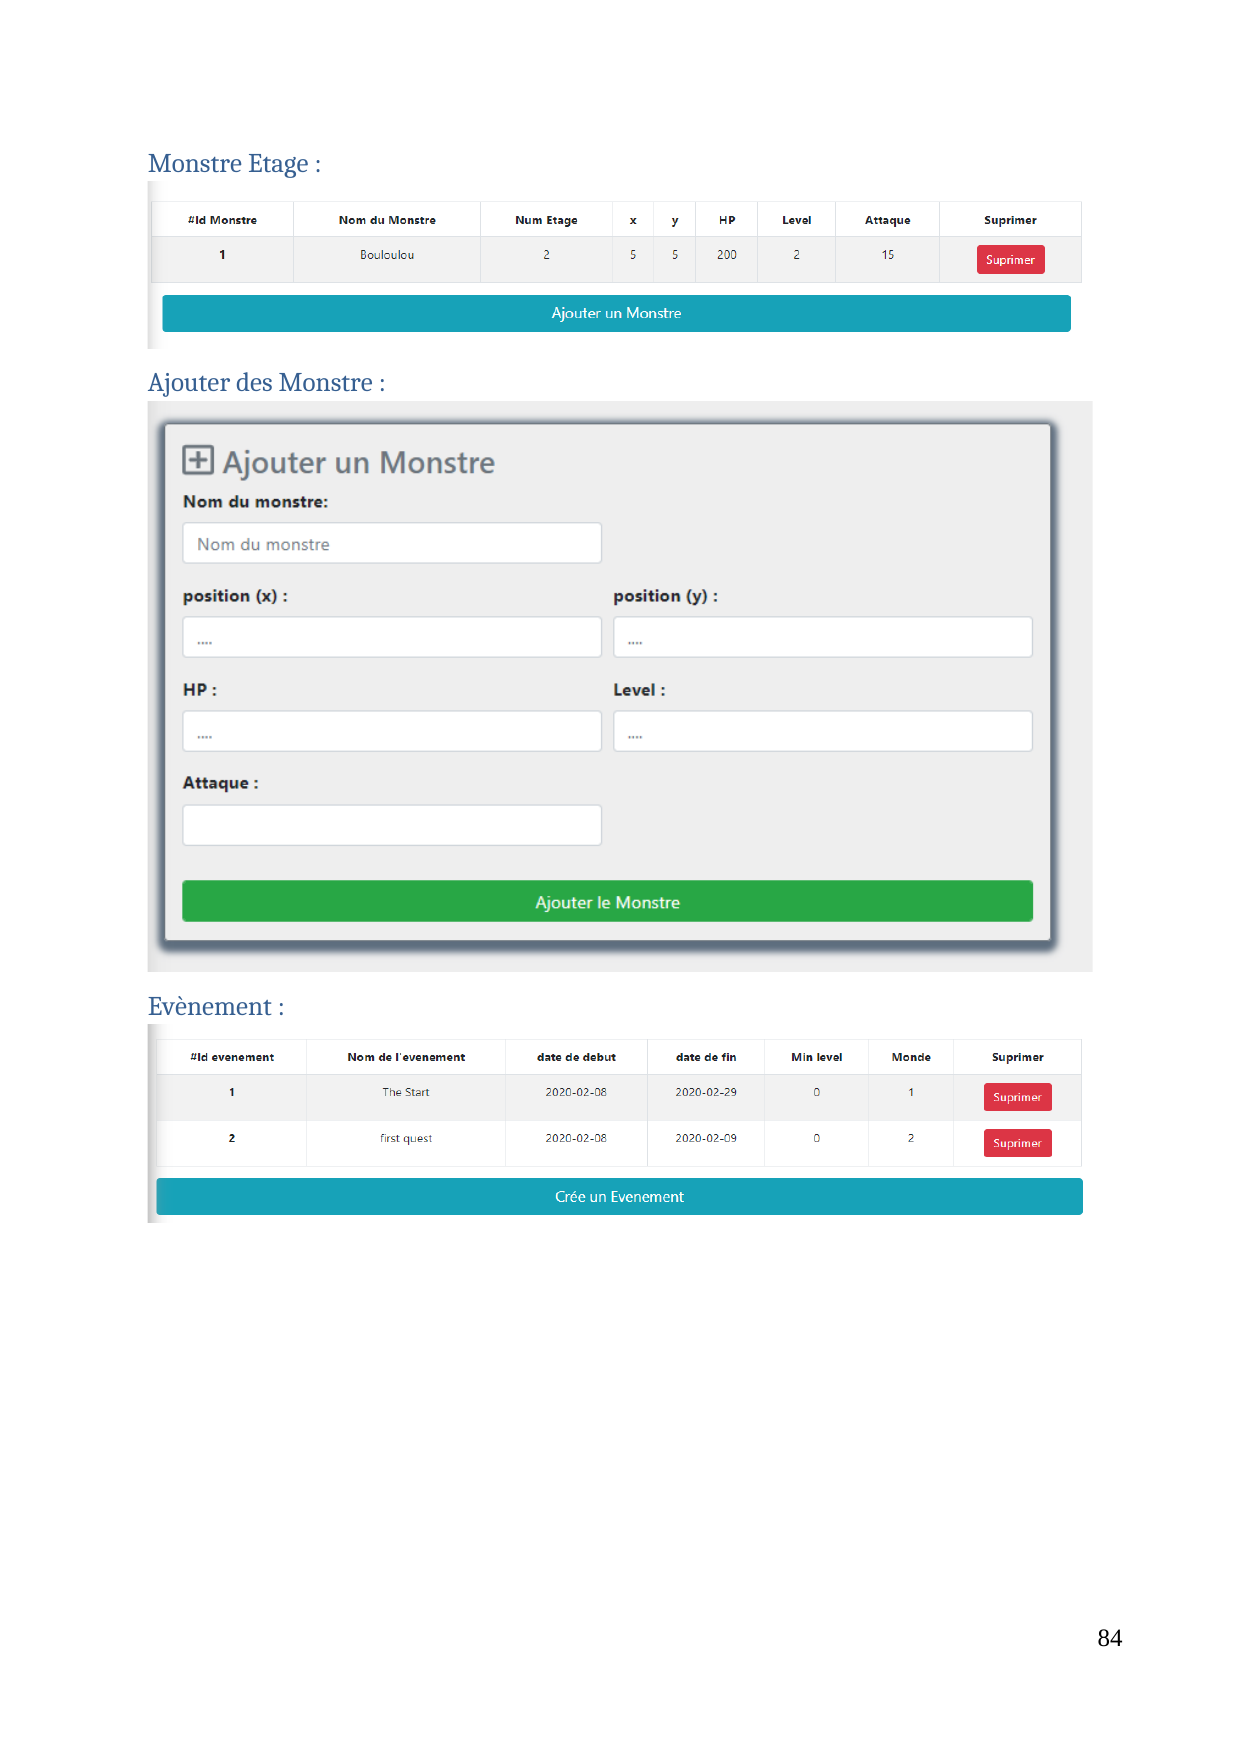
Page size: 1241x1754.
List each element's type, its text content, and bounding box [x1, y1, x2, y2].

picture [147, 1024, 1093, 1223]
subtitle Ajouter des Monstre : [148, 367, 1122, 399]
subtitle Monstre Etage : [148, 148, 1122, 179]
picture [147, 401, 1093, 972]
picture [147, 181, 1093, 349]
subtitle Evènement : [148, 991, 1122, 1022]
